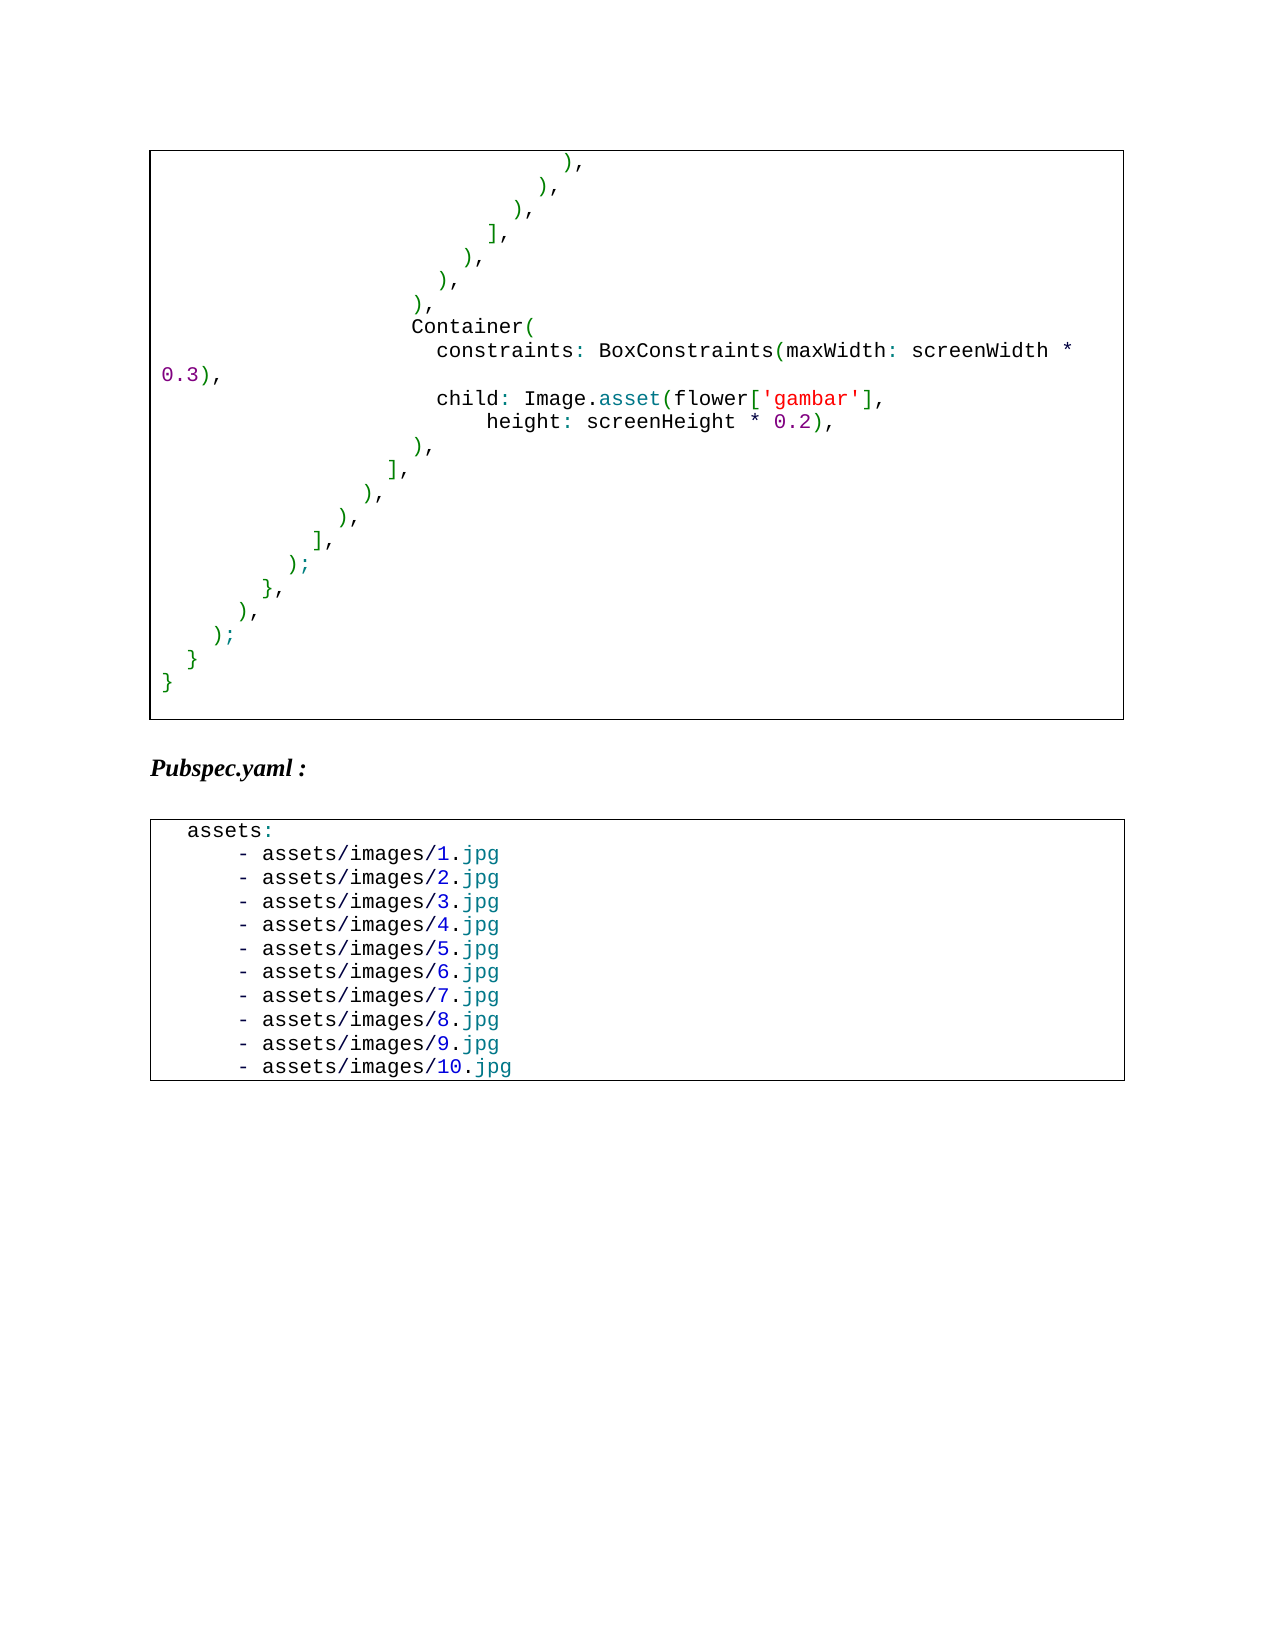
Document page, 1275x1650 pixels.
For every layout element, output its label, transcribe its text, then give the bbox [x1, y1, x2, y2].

table_header assets: - assets/images/1.jpg - assets/images/2.jpg - assets/images/3.jpg - assets/images/4.jpg - assets/images/5.jpg - assets/images/6.jpg - assets/images/7.jpg - assets/images/8.jpg - assets/images/9.jpg - assets/images/10.jpg [151, 820, 1124, 1080]
text Pubspec.yaml : [150, 753, 1125, 781]
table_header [151, 151, 1123, 718]
